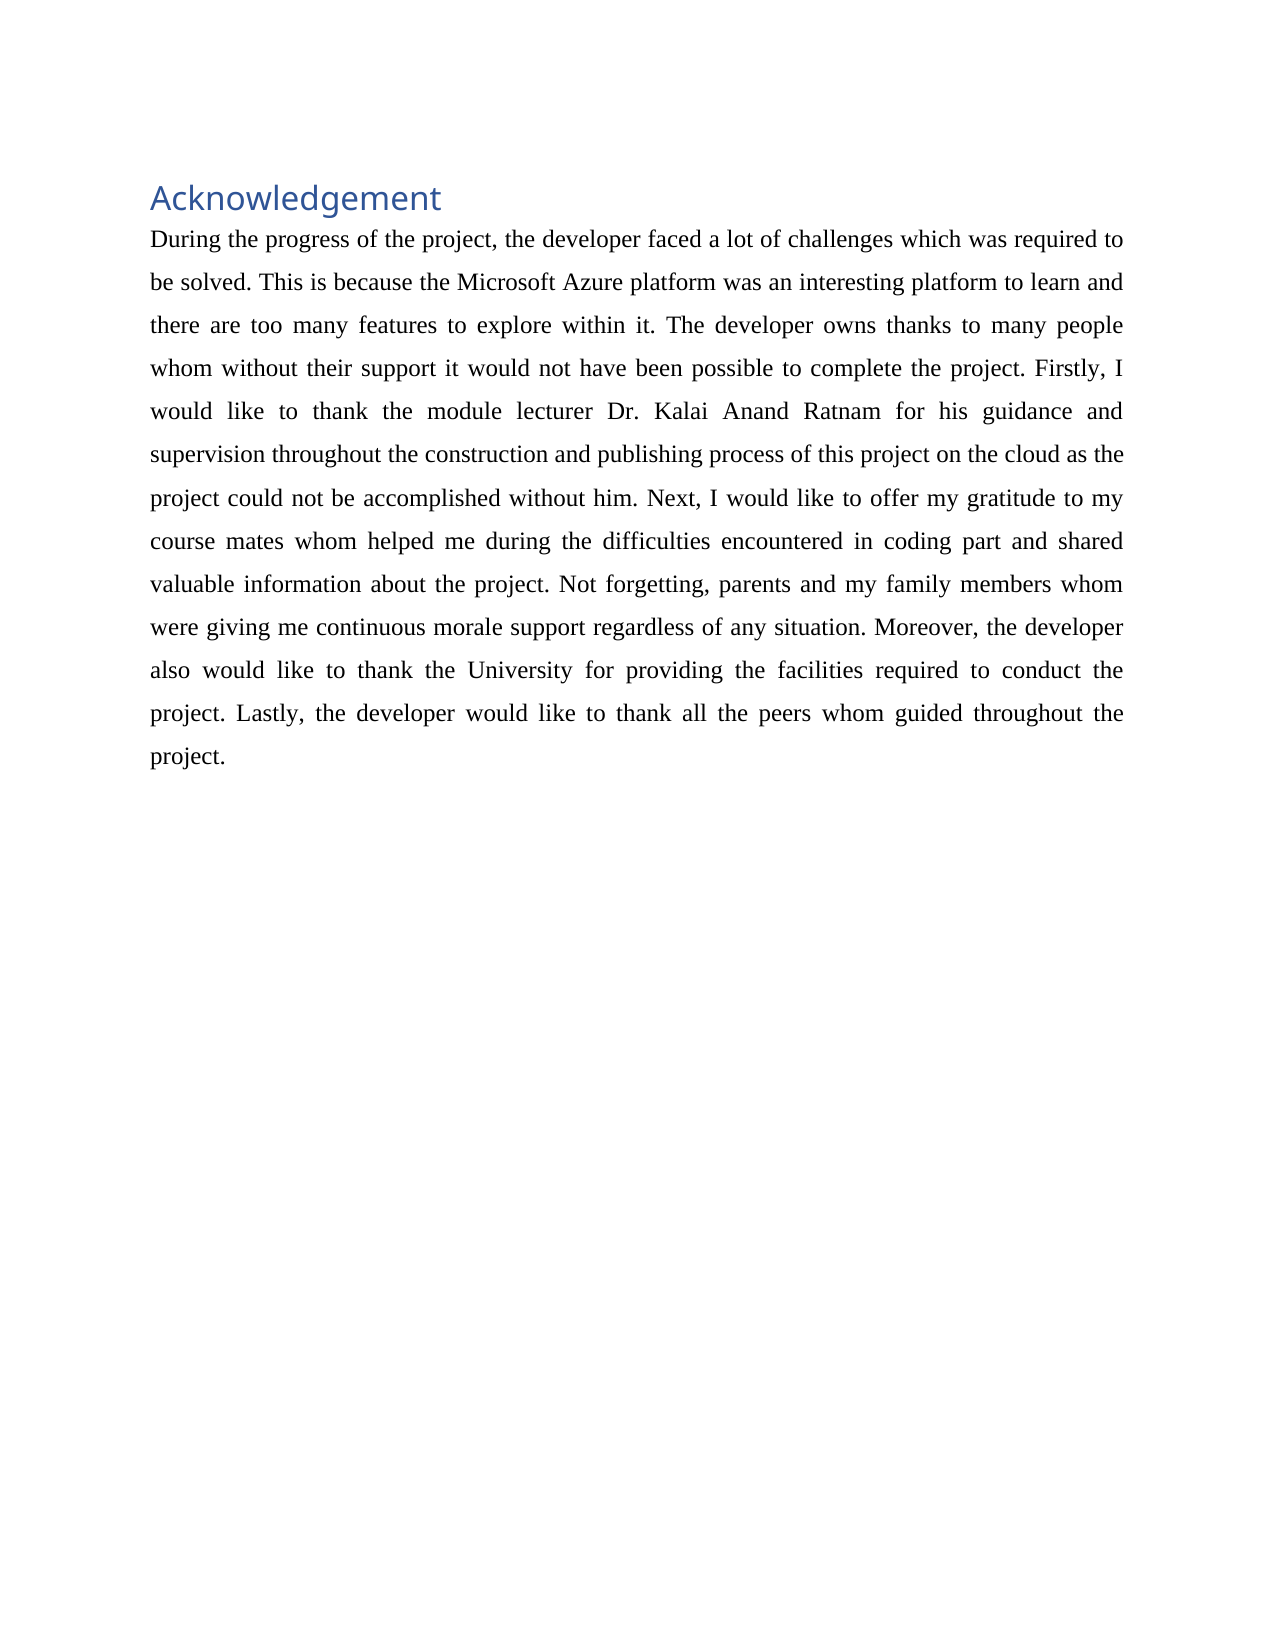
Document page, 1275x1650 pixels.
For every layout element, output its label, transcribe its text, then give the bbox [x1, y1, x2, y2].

subtitle Acknowledgement [150, 175, 1125, 220]
text During the progress of the project, the developer faced a lot of challenges which was required to be solved. This is because the Microsoft Azure platform was an interesting platform to learn and there are too many features to explore within it. The developer owns thanks to many people whom without their support it would not have been possible to complete the project. Firstly, I would like to thank the module lecturer Dr. Kalai Anand Ratnam for his guidance and supervision throughout the construction and publishing process of this project on the cloud as the project could not be accomplished without him. Next, I would like to offer my gratitude to my course mates whom helped me during the difficulties encountered in coding part and shared valuable information about the project. Not forgetting, parents and my family members whom were giving me continuous morale support regardless of any situation. Moreover, the developer also would like to thank the University for providing the facilities required to conduct the project. Lastly, the developer would like to thank all the peers whom guided throughout the project. [150, 224, 1125, 770]
